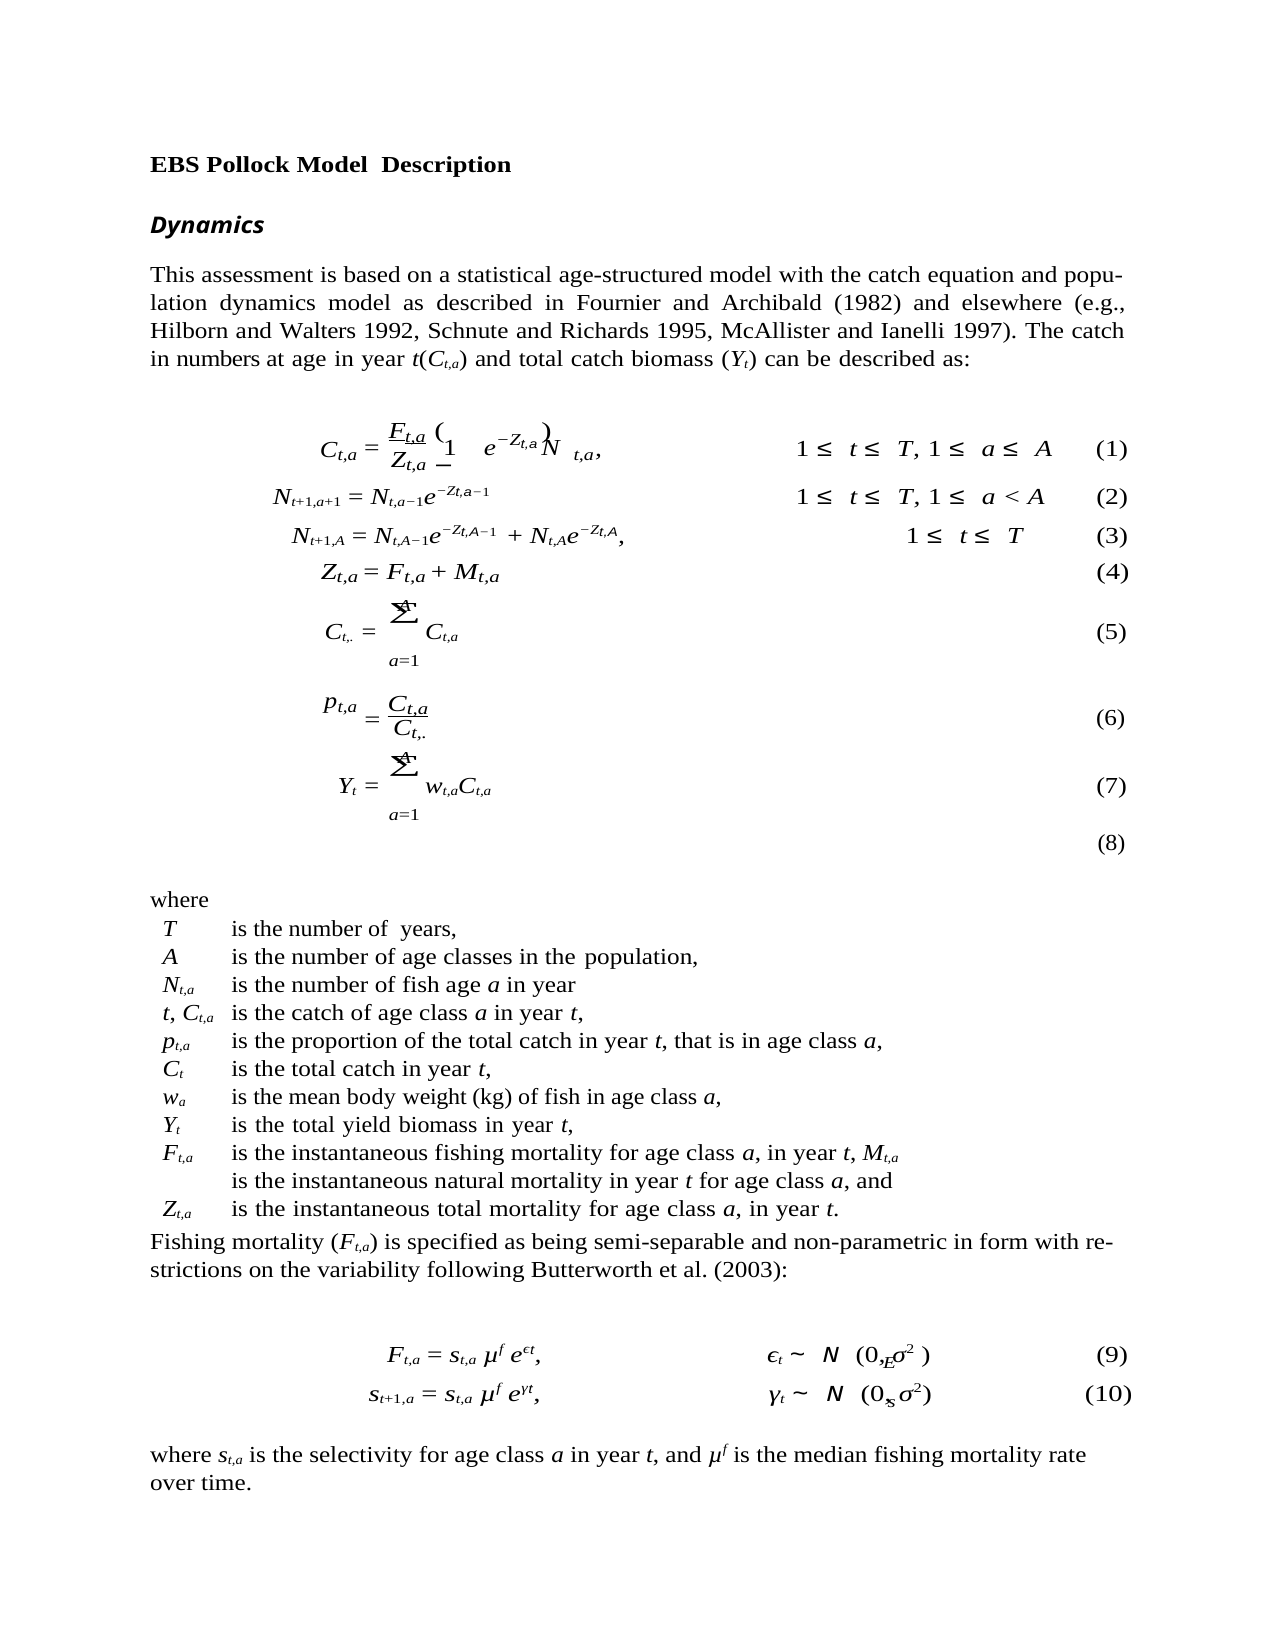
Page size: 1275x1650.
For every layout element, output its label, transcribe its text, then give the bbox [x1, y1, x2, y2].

text pt,a is the proportion of the total catch in year t, that is in age class a, Ct is the total catch in year t, [162, 1027, 894, 1081]
text Ct,a [0, 436, 357, 466]
text A [398, 749, 432, 767]
text A is the number of age classes in the population, [162, 943, 1275, 969]
text t,a [575, 445, 594, 464]
text where [150, 886, 1275, 913]
text A [398, 596, 1275, 615]
text Ct,. [393, 721, 432, 743]
subtitle Dynamics [150, 209, 1275, 240]
text wa is the mean body weight (kg) of fish in age class a, Yt is the total yield biomass in year t, [162, 1083, 738, 1137]
text = Ft,a 1 e−Zt,a N Zt,a [364, 424, 573, 476]
text a=1 [388, 804, 1275, 824]
text Nt+1,a+1 = Nt,a−1e−Zt,a−1 1 ≤ t ≤ T, 1 ≤ a < A (2) [273, 483, 1275, 511]
text , 1 ≤ t ≤ T, 1 ≤ a ≤ A (1) [596, 436, 1275, 464]
text Ft,a is the instantaneous fishing mortality for age class a, in year t, Mt,a is the instantaneous natural mortality in year t for age class a, and Zt,a is the instantaneous total mortality for age class a, in year t. [162, 1139, 899, 1221]
text (6) [1096, 704, 1275, 730]
text T is the number of years, [162, 914, 1275, 941]
text st+1,a = st,a µf eγt, γt ∼ N (0, σ2) (10) [368, 1380, 1275, 1408]
text Nt+1,A = Nt,A−1e−Zt,A−1 + Nt,Ae−Zt,A, 1 ≤ t ≤ T (3) [291, 522, 1275, 550]
text Zt,a = Ft,a + Mt,a (4) [321, 558, 1275, 588]
text This assessment is based on a statistical age-structured model with the catch equation and popu- lation dynamics model as described in Fournier and Archibald (1982) and elsewhere (e.g., Hilborn and Walters 1992, Schnute and Richards 1995, McAllister and Ianelli 1997). The catch in numbers at age in year t(Ct,a) and total catch biomass (Yt) can be described as: [150, 261, 1125, 371]
text where st,a is the selectivity for age class a in year t, and µf is the median fishing mortality rate over time. [150, 1441, 1126, 1495]
text pt,a [0, 687, 357, 717]
text Ct,. = Ct,a (5) [324, 618, 1275, 644]
text Yt = wt,aCt,a (7) [337, 772, 1275, 798]
text (8) [0, 829, 1125, 855]
text = Ct,a [364, 691, 432, 721]
text a=1 [388, 651, 1275, 670]
text Fishing mortality (Ft,a) is specified as being semi-separable and non-parametric in form with re- strictions on the variability following Butterworth et al. (2003): [150, 1228, 1126, 1282]
subtitle EBS Pollock Model Description [150, 151, 1275, 178]
text Ft,a = st,a µf eϵt, ϵt ∼ N (0, σ2 ) (9) [387, 1341, 1275, 1369]
text Nt,a is the number of fish age a in year t, Ct,a is the catch of age class a in year t, [162, 971, 594, 1025]
